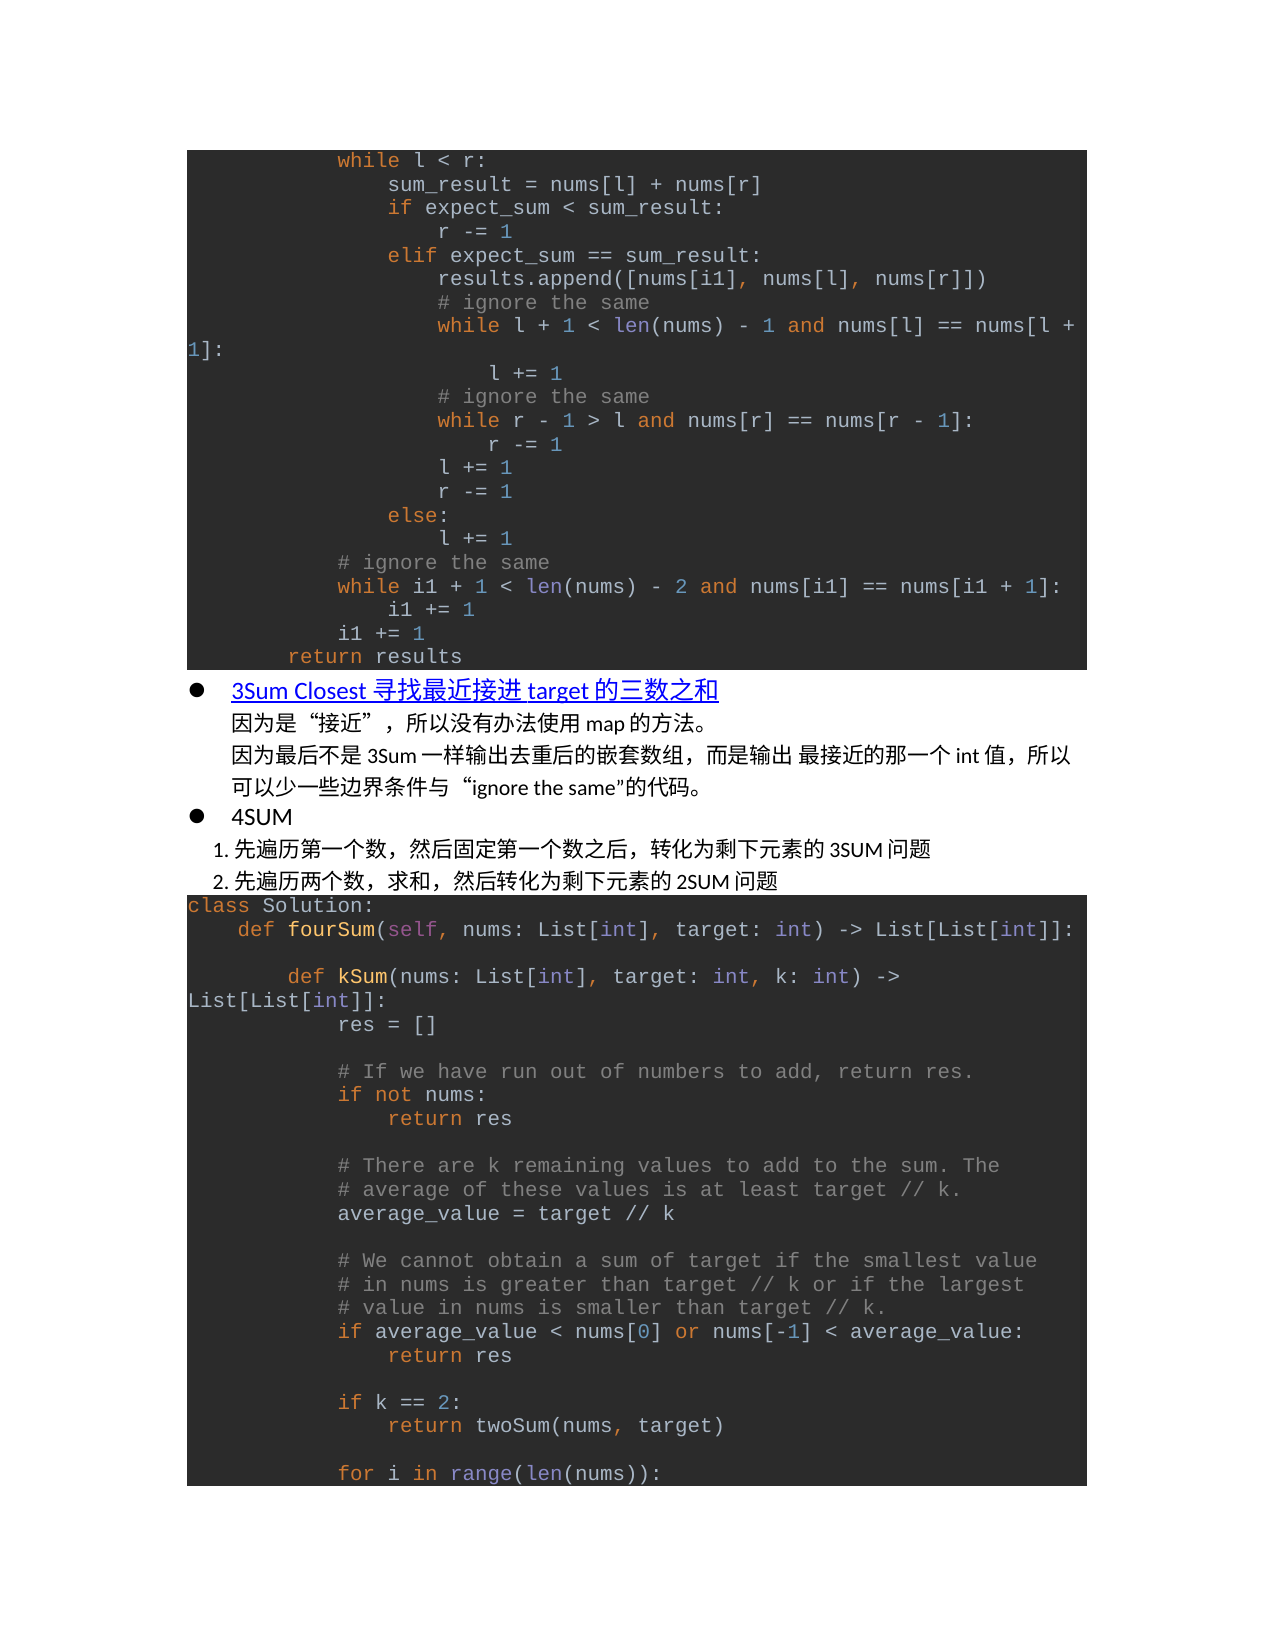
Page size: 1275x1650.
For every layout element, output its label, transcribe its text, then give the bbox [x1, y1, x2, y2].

list 4SUM [187, 801, 1087, 832]
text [187, 150, 1087, 670]
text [187, 895, 1087, 1486]
text 1. 先遍历第一个数，然后固定第一个数之后，转化为剩下元素的3SUM问题 [212, 832, 1087, 864]
text 因为最后不是3Sum一样输出去重后的嵌套数组，而是输出 最接近的那一个int值，所以可以少一些边界条件与“ignore the same”的代码。 [231, 738, 1087, 801]
list 3Sum Closest 寻找最近接进target的三数之和 [187, 670, 1087, 706]
text 2. 先遍历两个数，求和，然后转化为剩下元素的2SUM问题 [212, 864, 1087, 895]
text 因为是“接近”，所以没有办法使用map的方法。 [231, 706, 1087, 738]
